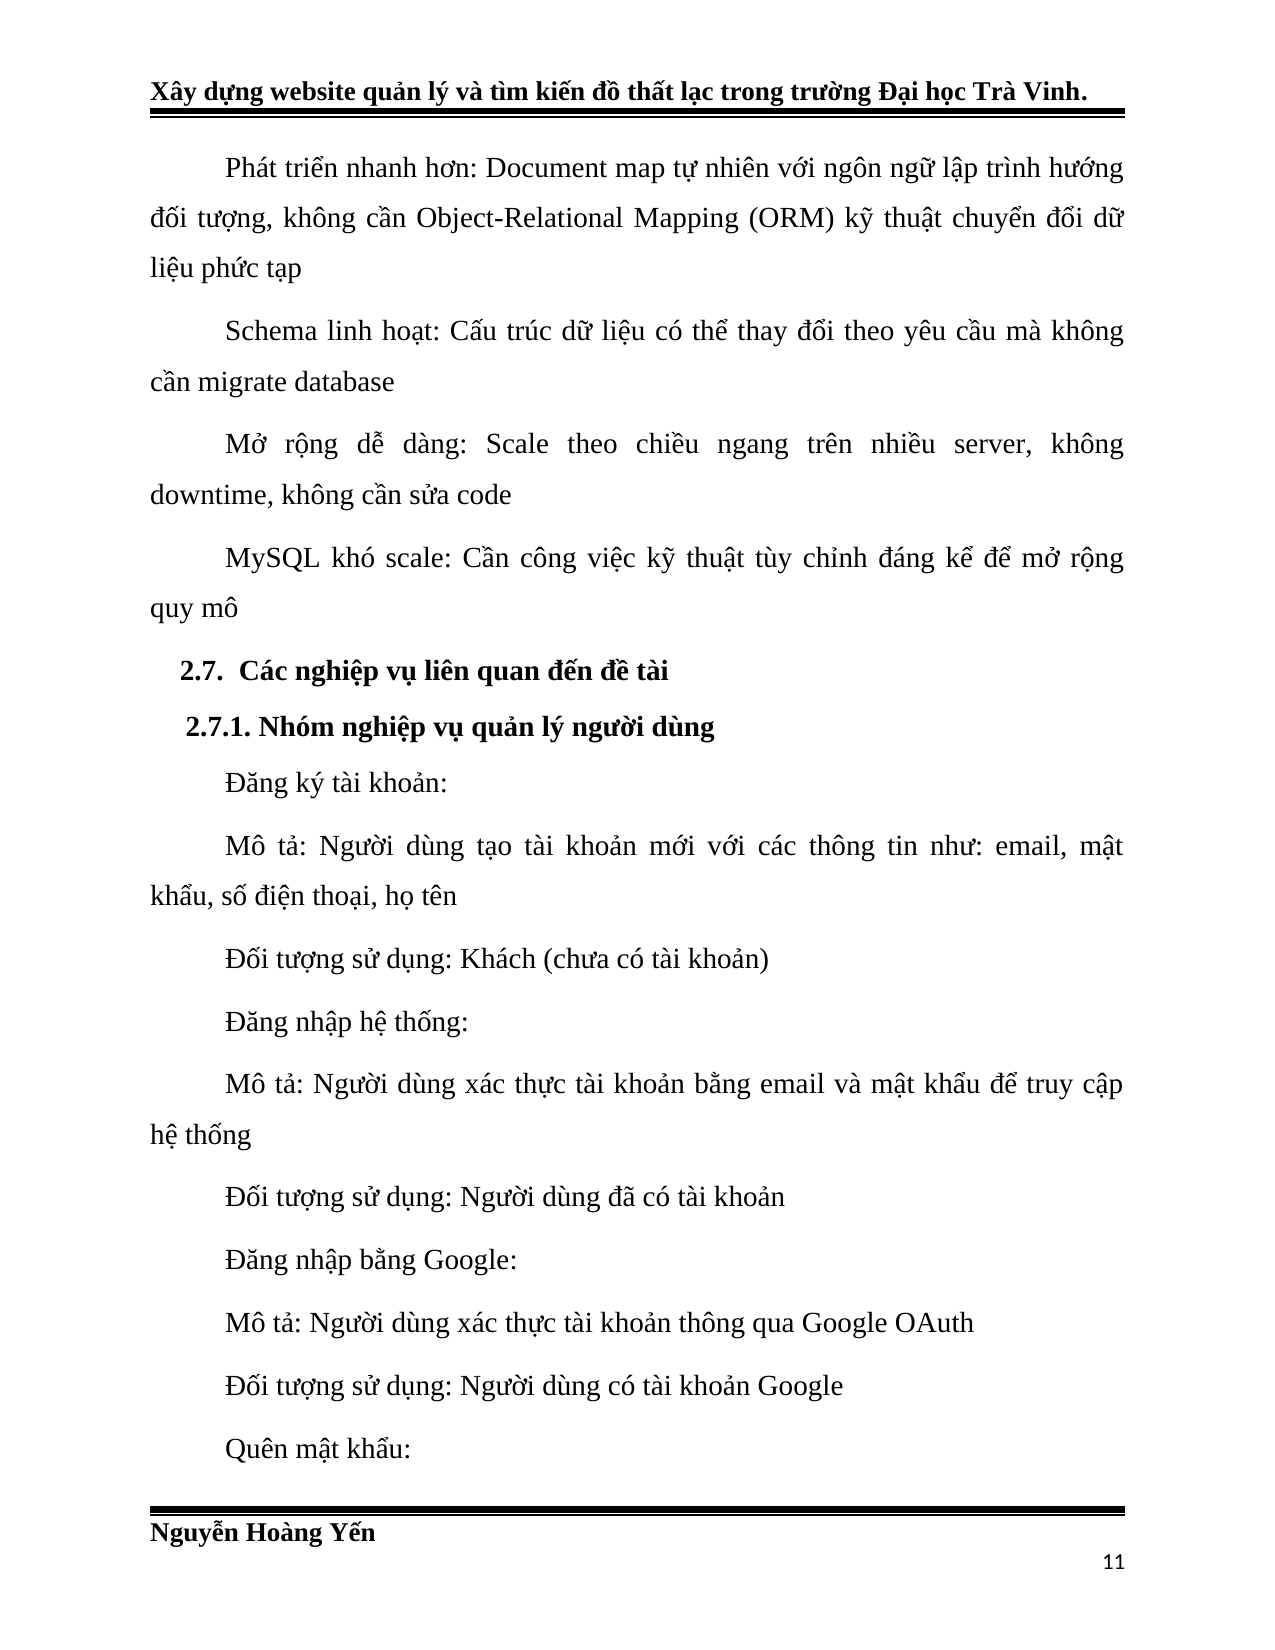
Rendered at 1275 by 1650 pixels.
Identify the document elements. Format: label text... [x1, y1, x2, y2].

text Quên mật khẩu: [150, 1431, 1125, 1464]
text Mở rộng dễ dàng: Scale theo chiều ngang trên nhiều server, không downtime, không cần sửa code [150, 427, 1125, 510]
text Nhóm nghiệp vụ quản lý người dùng [185, 709, 1125, 742]
text Đối tượng sử dụng: Người dùng có tài khoản Google [150, 1368, 1125, 1402]
text Đăng nhập bằng Google: [150, 1242, 1125, 1276]
text Đăng nhập hệ thống: [150, 1004, 1125, 1037]
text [150, 1179, 1125, 1213]
text Các nghiệp vụ liên quan đến đề tài [179, 653, 1125, 686]
text Phát triển nhanh hơn: Document map tự nhiên với ngôn ngữ lập trình hướng đối tượng, không cần Object-Relational Mapping (ORM) kỹ thuật chuyển đổi dữ liệu phức tạp [150, 150, 1125, 284]
text MySQL khó scale: Cần công việc kỹ thuật tùy chỉnh đáng kể để mở rộng quy mô [150, 540, 1125, 623]
text Mô tả: Người dùng xác thực tài khoản bằng email và mật khẩu để truy cập hệ thống [150, 1066, 1125, 1150]
text Đối tượng sử dụng: Khách (chưa có tài khoản) [150, 941, 1125, 974]
text Mô tả: Người dùng xác thực tài khoản thông qua Google OAuth [150, 1305, 1125, 1339]
text Mô tả: Người dùng tạo tài khoản mới với các thông tin như: email, mật khẩu, số điện thoại, họ tên [150, 828, 1125, 912]
text Schema linh hoạt: Cấu trúc dữ liệu có thể thay đổi theo yêu cầu mà không cần migrate database [150, 313, 1125, 397]
text Đăng ký tài khoản: [150, 765, 1125, 798]
